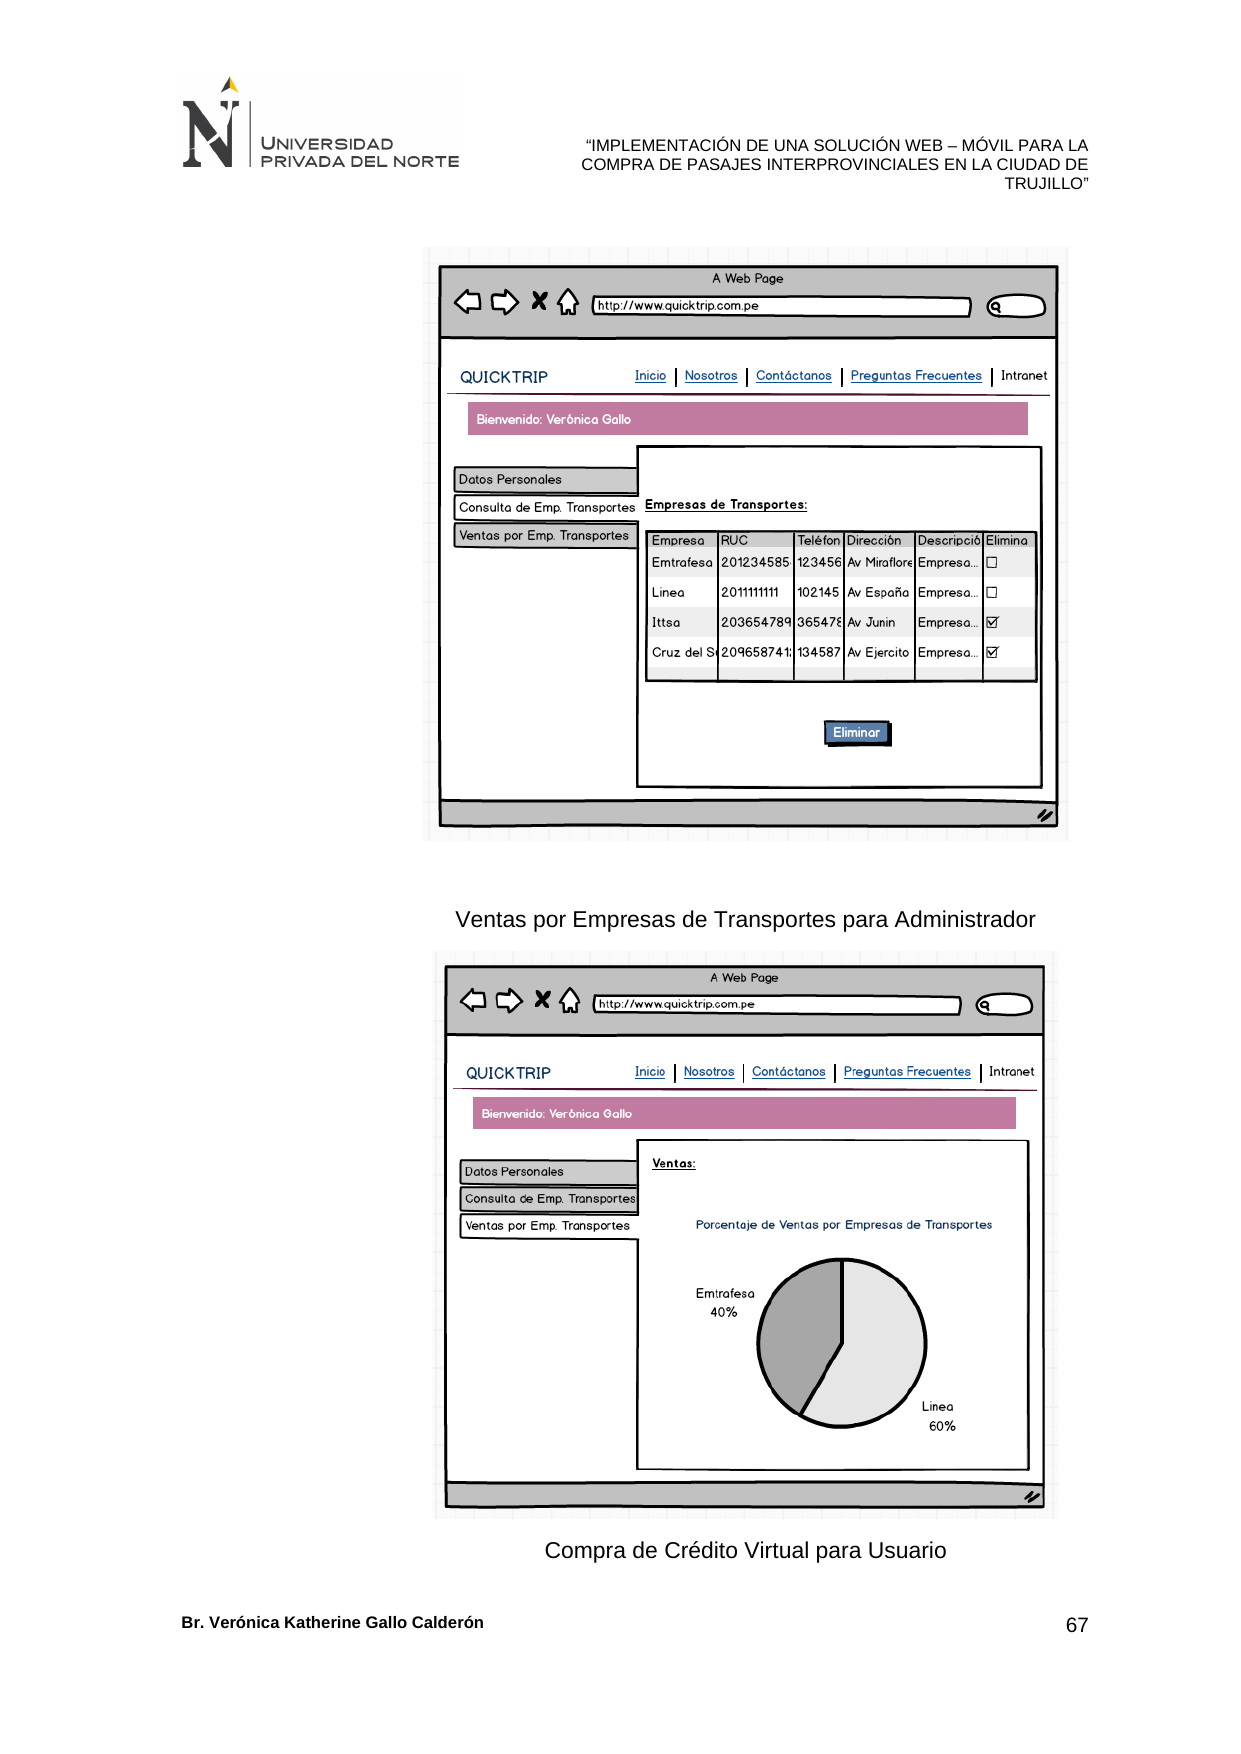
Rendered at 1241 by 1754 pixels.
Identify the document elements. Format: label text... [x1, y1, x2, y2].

picture [181, 73, 462, 169]
picture [432, 951, 1059, 1519]
picture [422, 247, 1069, 841]
text Compra de Crédito Virtual para Usuario [398, 1537, 1092, 1564]
text Ventas por Empresas de Transportes para Administrador [398, 906, 1092, 932]
